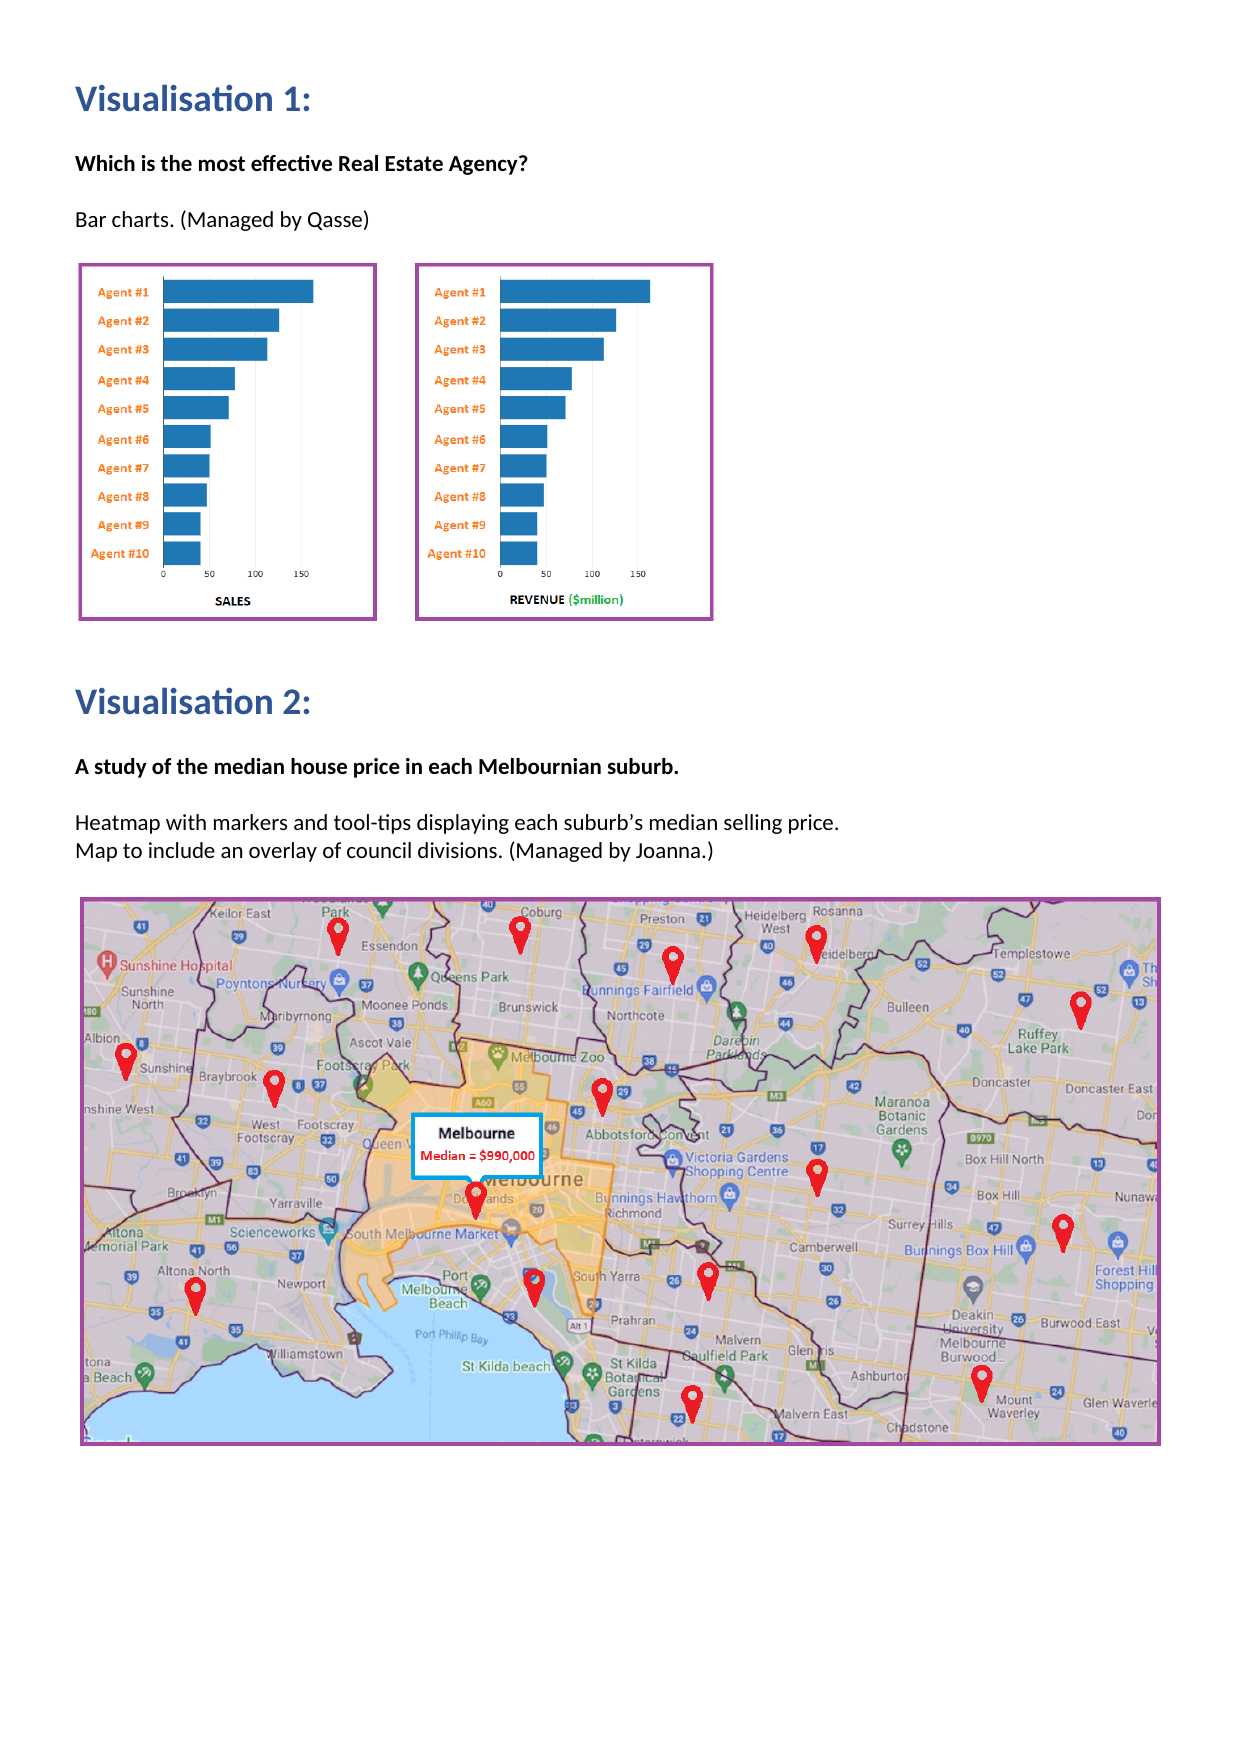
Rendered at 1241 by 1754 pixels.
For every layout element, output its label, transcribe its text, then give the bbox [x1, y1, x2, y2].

text Visualisation 2: [75, 678, 1165, 724]
text Heatmap with markers and tool-tips displaying each suburb’s median selling price. [75, 808, 1165, 836]
text Map to include an overlay of council divisions. (Managed by Joanna.) [75, 836, 1165, 864]
picture [75, 260, 717, 622]
text Visualisation 1: [75, 75, 1165, 121]
text Which is the most effective Real Estate Agency? [75, 149, 1165, 177]
text A study of the median house price in each Melbournian suburb. [75, 752, 1165, 780]
text Bar charts. (Managed by Qasse) [75, 205, 1165, 233]
picture [75, 892, 1165, 1450]
